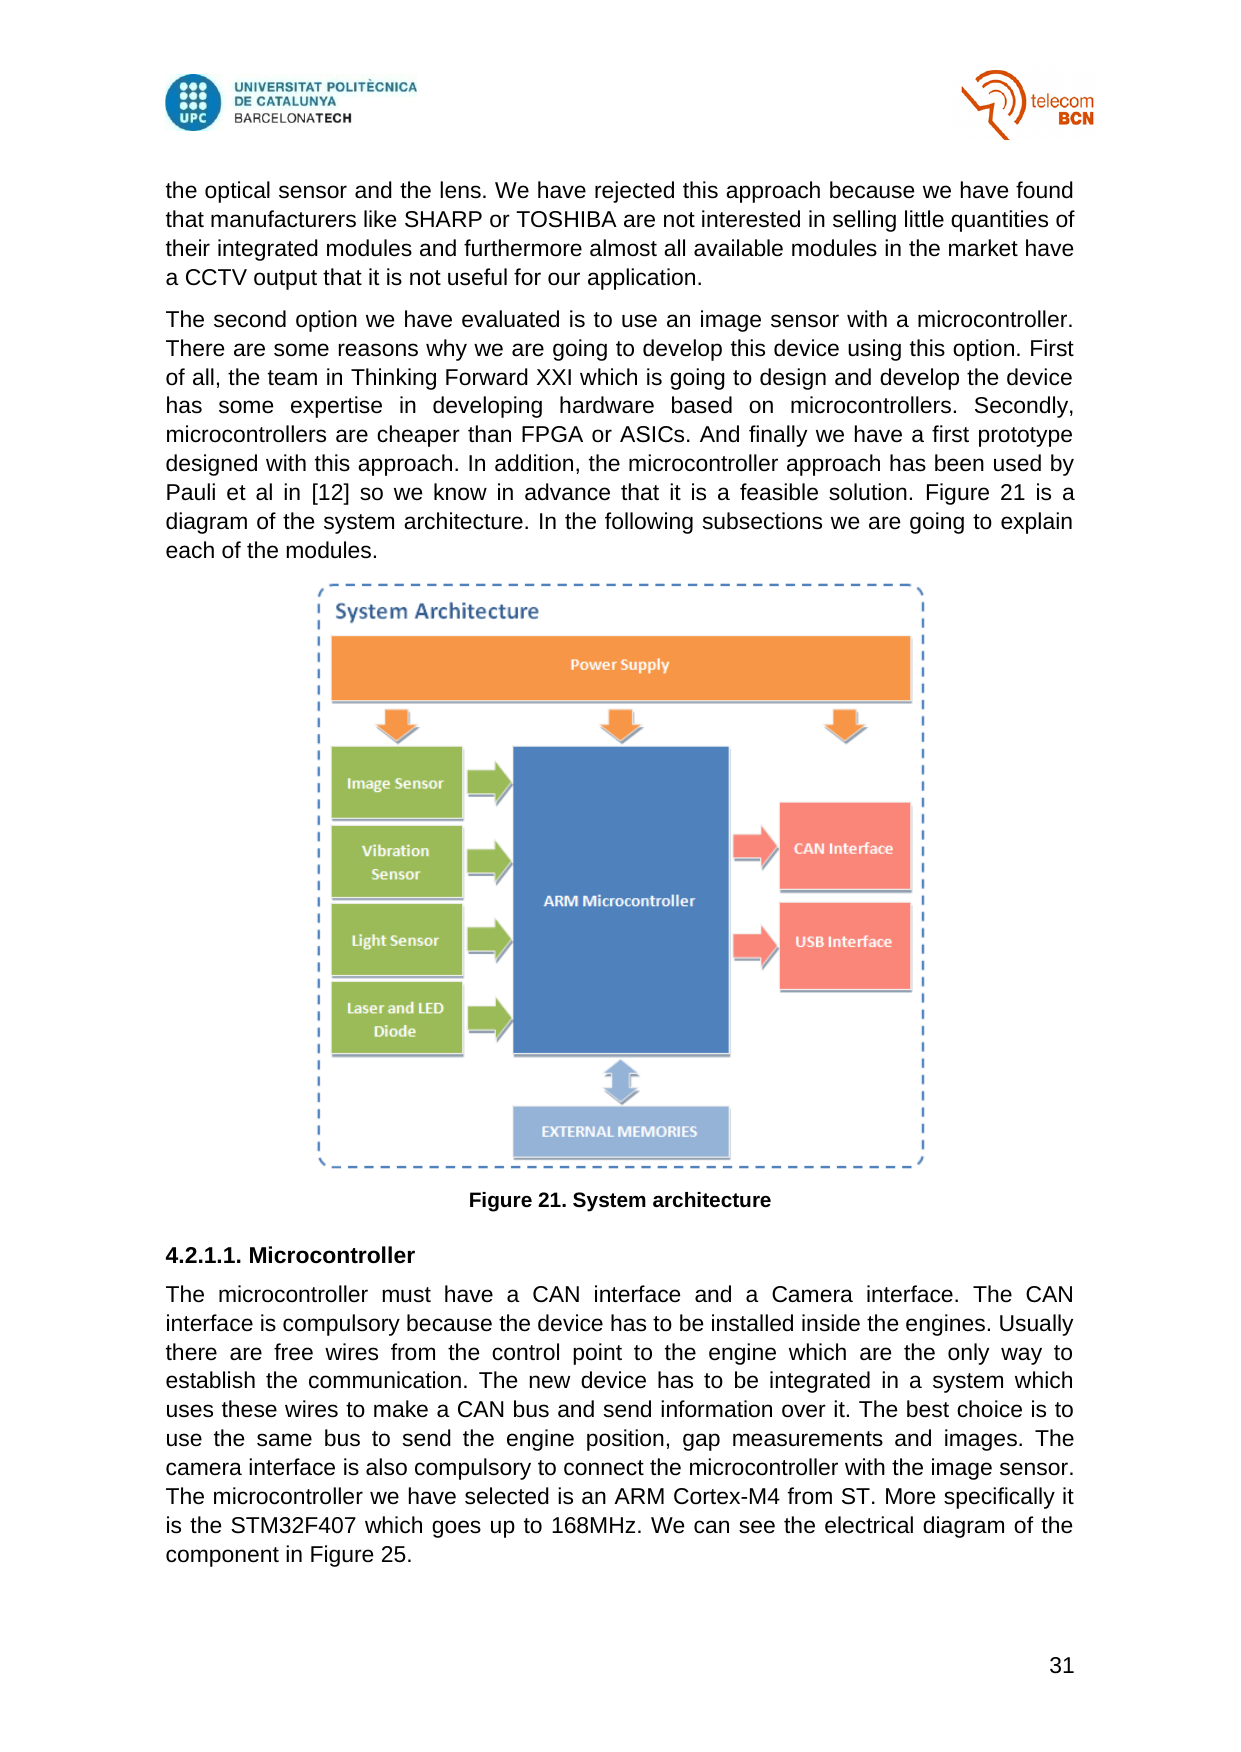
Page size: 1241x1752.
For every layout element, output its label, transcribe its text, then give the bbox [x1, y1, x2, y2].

picture [952, 64, 1097, 140]
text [165, 177, 1075, 290]
picture [165, 74, 417, 131]
picture [312, 578, 928, 1173]
subtitle Microcontroller [165, 1239, 1075, 1268]
text The second option we have evaluated is to use an image sensor with a microcontroller. There are some reasons why we are going to develop this device using this option. First of all, the team in Thinking Forward XXI which is going to design and develop the device has some expertise in developing hardware based on microcontrollers. Secondly, microcontrollers are cheaper than FPGA or ASICs. And finally we have a first prototype designed with this approach. In addition, the microcontroller approach has been used by Pauli et al in [12] so we know in advance that it is a feasible solution. Figure 21 is a diagram of the system architecture. In the following subsections we are going to explain each of the modules. [165, 306, 1075, 563]
text The microcontroller must have a CAN interface and a Camera interface. The CAN interface is compulsory because the device has to be installed inside the engines. Usually there are free wires from the control point to the engine which are the only way to establish the communication. The new device has to be integrated in a system which uses these wires to make a CAN bus and send information over it. The best choice is to use the same bus to send the engine position, gap measurements and images. The camera interface is also compulsory to connect the microcontroller with the image sensor. The microcontroller we have selected is an ARM Cortex-M4 from ST. More specifically it is the STM32F407 which goes up to 168MHz. We can see the electrical diagram of the component in Figure 25. [165, 1281, 1075, 1567]
